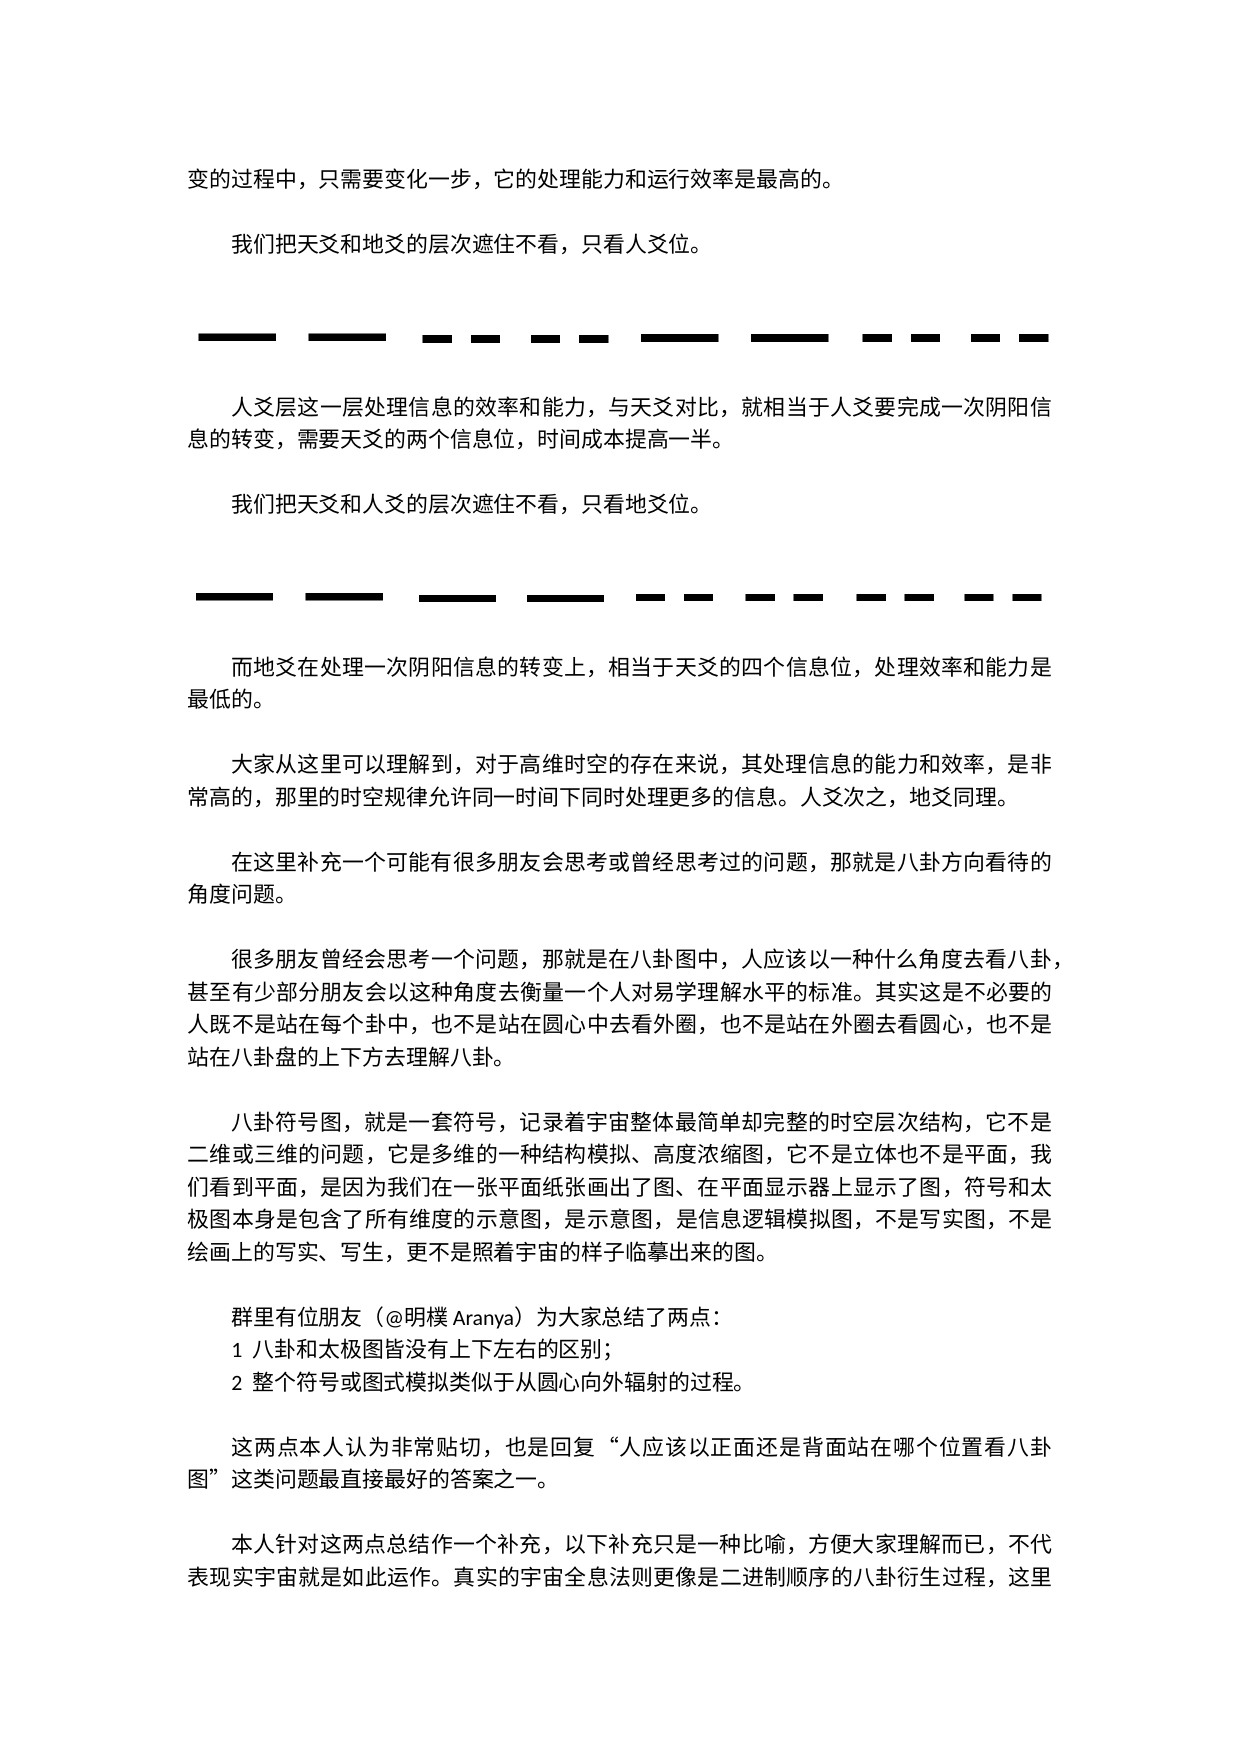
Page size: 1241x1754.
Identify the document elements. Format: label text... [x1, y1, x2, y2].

text 而地爻在处理一次阴阳信息的转变上，相当于天爻的四个信息位，处理效率和能力是最低的。 [187, 649, 1053, 714]
text 这两点本人认为非常贴切，也是回复“人应该以正面还是背面站在哪个位置看八卦图”这类问题最直接最好的答案之一。 [187, 1429, 1053, 1494]
text 八卦符号图，就是一套符号，记录着宇宙整体最简单却完整的时空层次结构，它不是二维或三维的问题，它是多维的一种结构模拟、高度浓缩图，它不是立体也不是平面，我们看到平面，是因为我们在一张平面纸张画出了图、在平面显示器上显示了图，符号和太极图本身是包含了所有维度的示意图，是示意图，是信息逻辑模拟图，不是写实图，不是绘画上的写实、写生，更不是照着宇宙的样子临摹出来的图。 [187, 1104, 1053, 1267]
text 我们把天爻和地爻的层次遮住不看，只看人爻位。 [187, 227, 1053, 259]
text 我们把天爻和人爻的层次遮住不看，只看地爻位。 [187, 487, 1053, 519]
text 很多朋友曾经会思考一个问题，那就是在八卦图中，人应该以一种什么角度去看八卦，甚至有少部分朋友会以这种角度去衡量一个人对易学理解水平的标准。其实这是不必要的。人既不是站在每个卦中，也不是站在圆心中去看外圈，也不是站在外圈去看圆心，也不是站在八卦盘的上下方去理解八卦。 [187, 942, 1053, 1072]
text 群里有位朋友（@明樸 Aranya）为大家总结了两点： [187, 1299, 1053, 1332]
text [187, 162, 1053, 194]
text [187, 1527, 1053, 1592]
text 在这里补充一个可能有很多朋友会思考或曾经思考过的问题，那就是八卦方向看待的角度问题。 [187, 844, 1053, 909]
text 人爻层这一层处理信息的效率和能力，与天爻对比，就相当于人爻要完成一次阴阳信息的转变，需要天爻的两个信息位，时间成本提高一半。 [187, 389, 1053, 454]
picture [187, 324, 1052, 348]
text 1 八卦和太极图皆没有上下左右的区别； 2 整个符号或图式模拟类似于从圆心向外辐射的过程。 [231, 1332, 1053, 1429]
text 大家从这里可以理解到，对于高维时空的存在来说，其处理信息的能力和效率，是非常高的，那里的时空规律允许同一时间下同时处理更多的信息。人爻次之，地爻同理。 [187, 747, 1053, 812]
picture [187, 584, 1053, 617]
